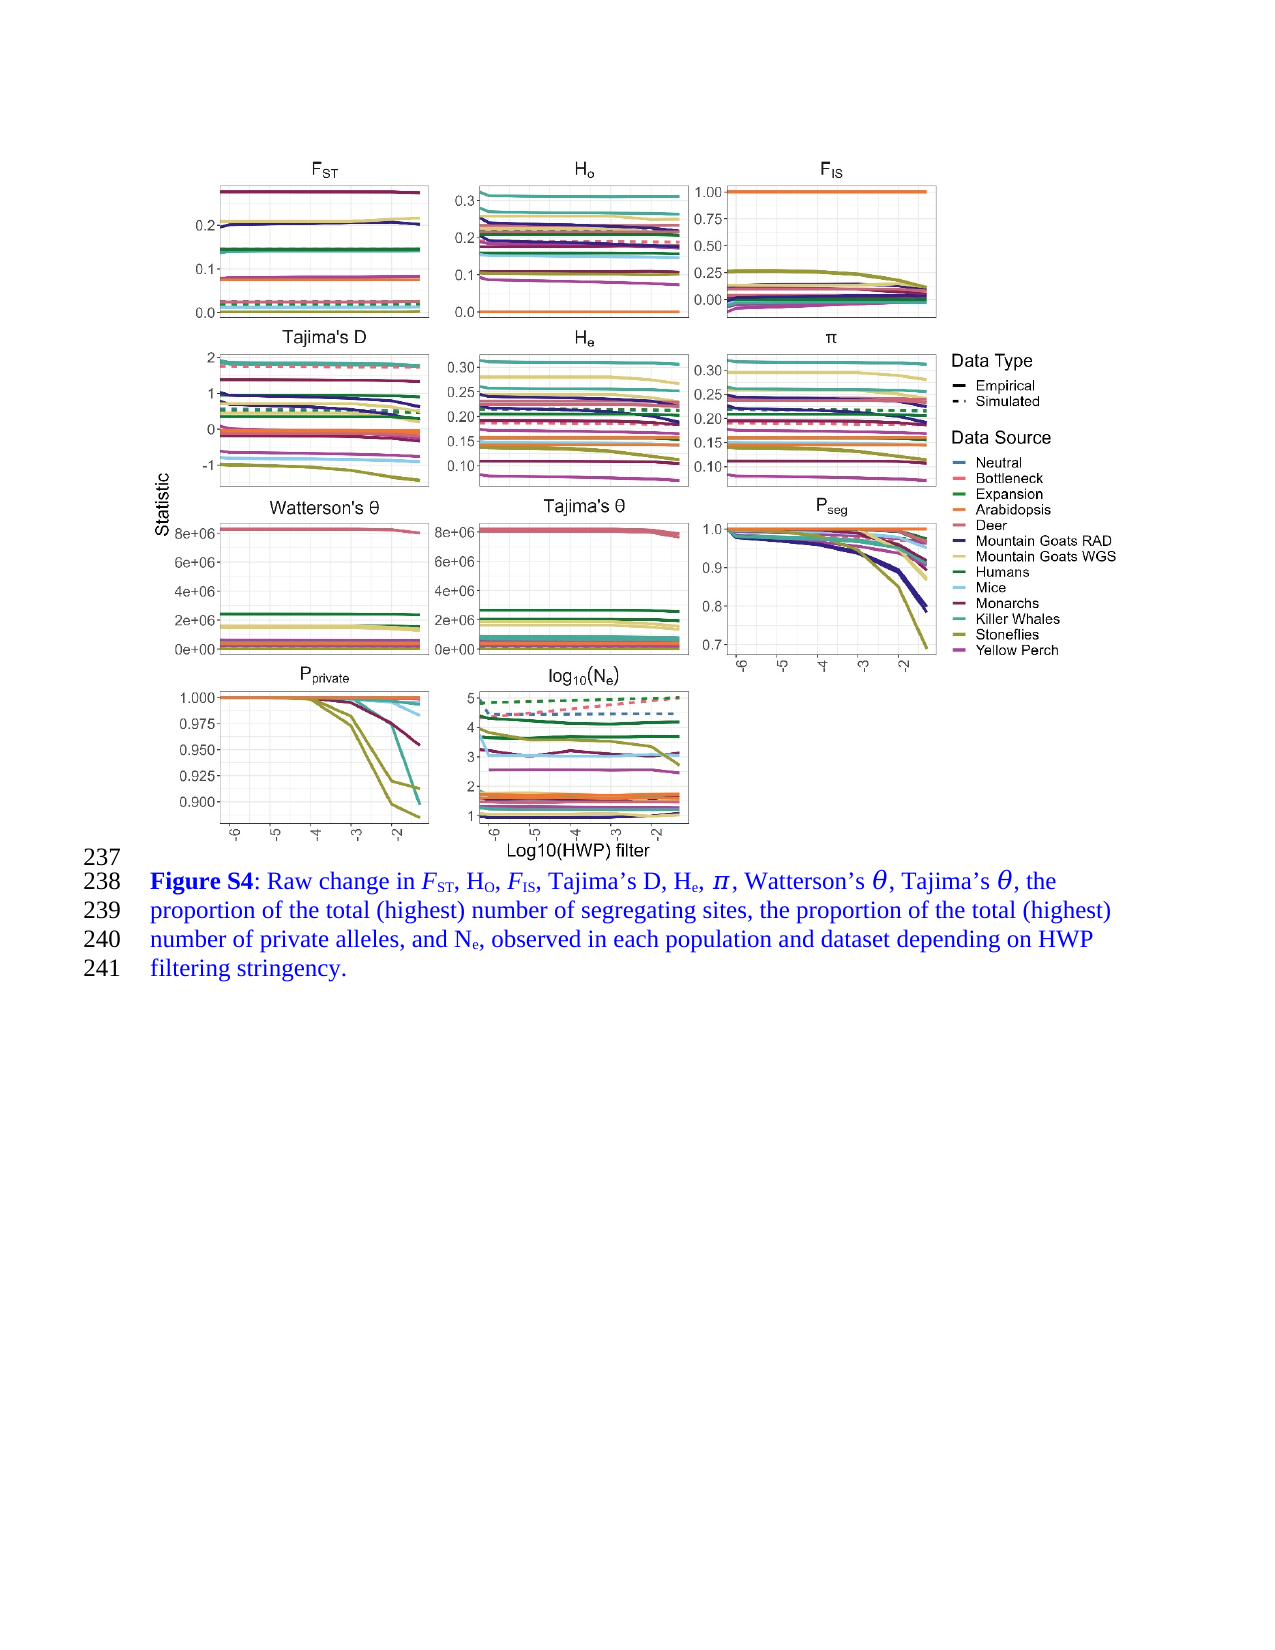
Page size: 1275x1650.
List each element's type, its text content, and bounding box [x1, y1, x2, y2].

picture [150, 150, 1125, 865]
text Figure S4: Raw change in FST, HO, FIS, Tajima’s D, He, 𝜋, Watterson’s 𝜃, Tajima’s 𝜃, the proportion of the total (highest) number of segregating sites, the proportion of the total (highest) number of private alleles, and Ne, observed in each population and dataset depending on HWP filtering stringency. [150, 865, 1125, 981]
